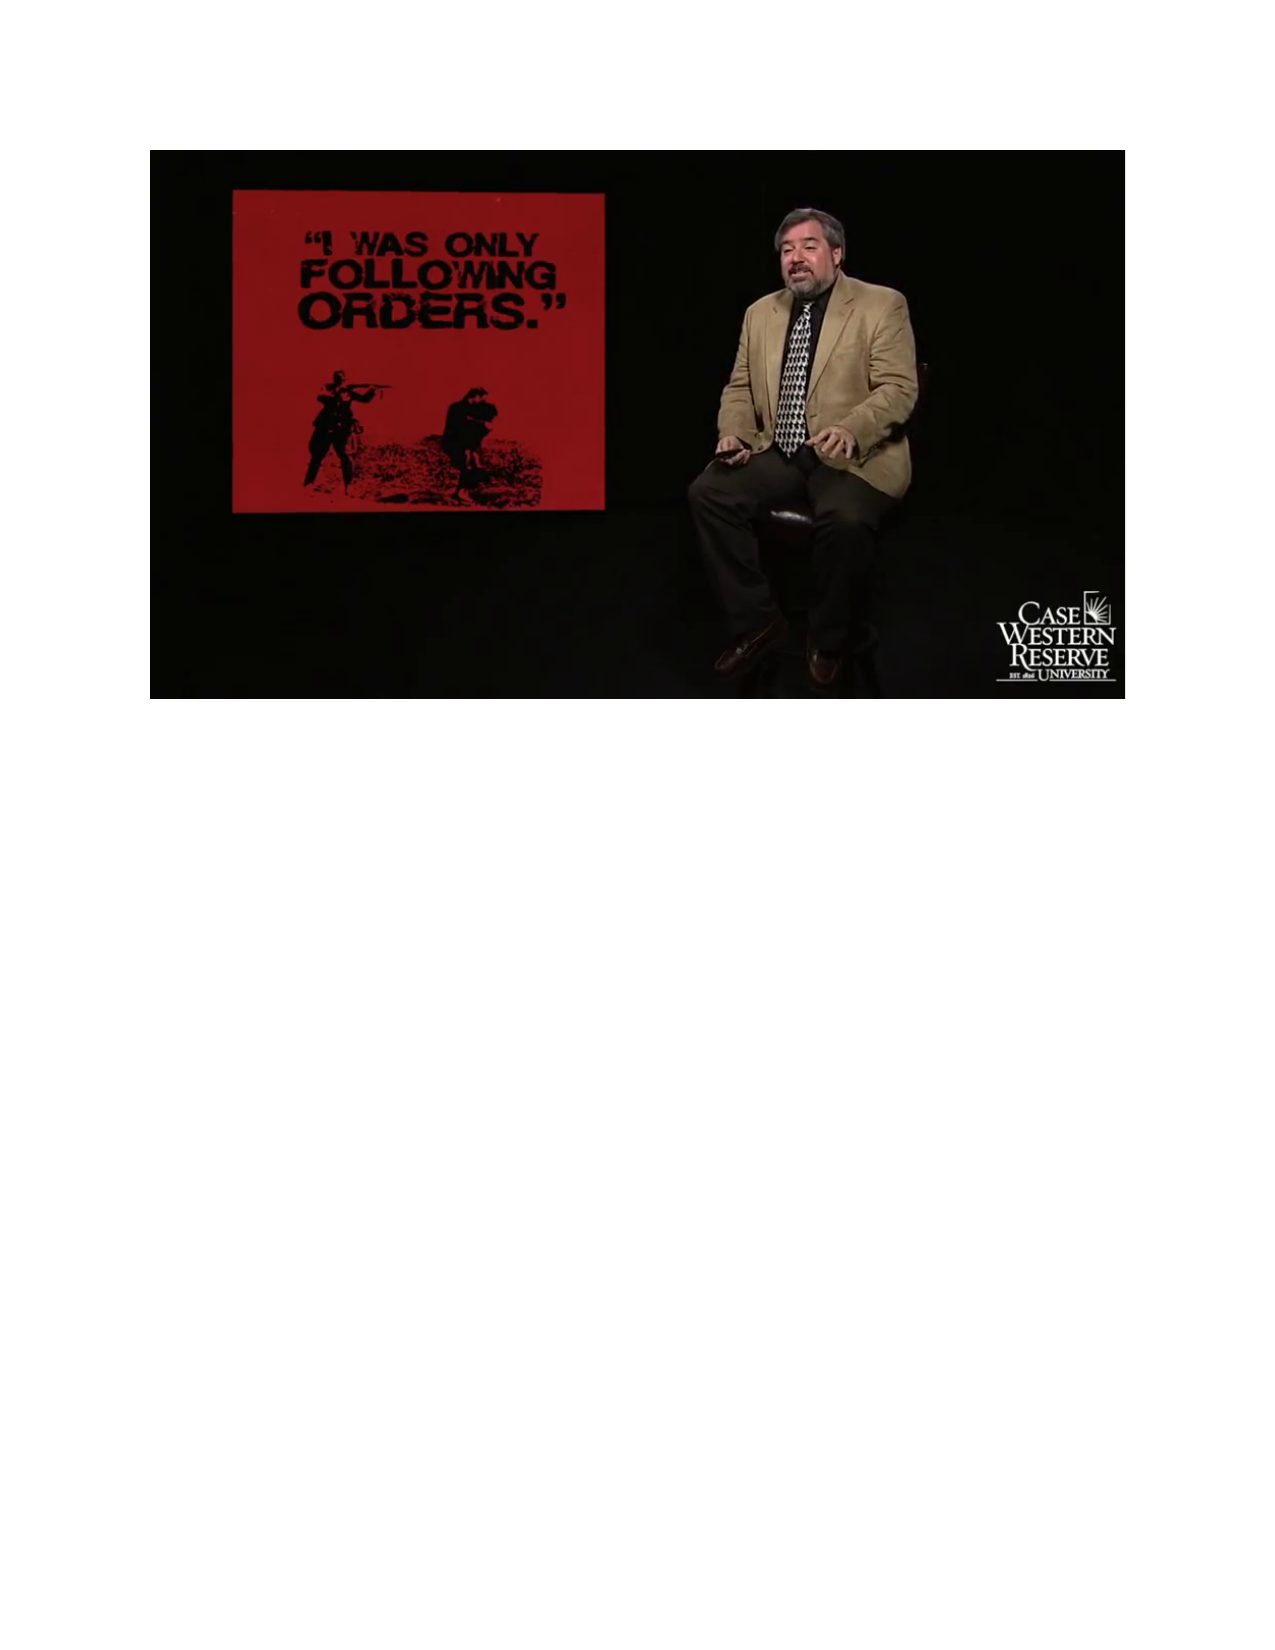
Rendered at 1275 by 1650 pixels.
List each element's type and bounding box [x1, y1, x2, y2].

picture [150, 150, 1125, 699]
